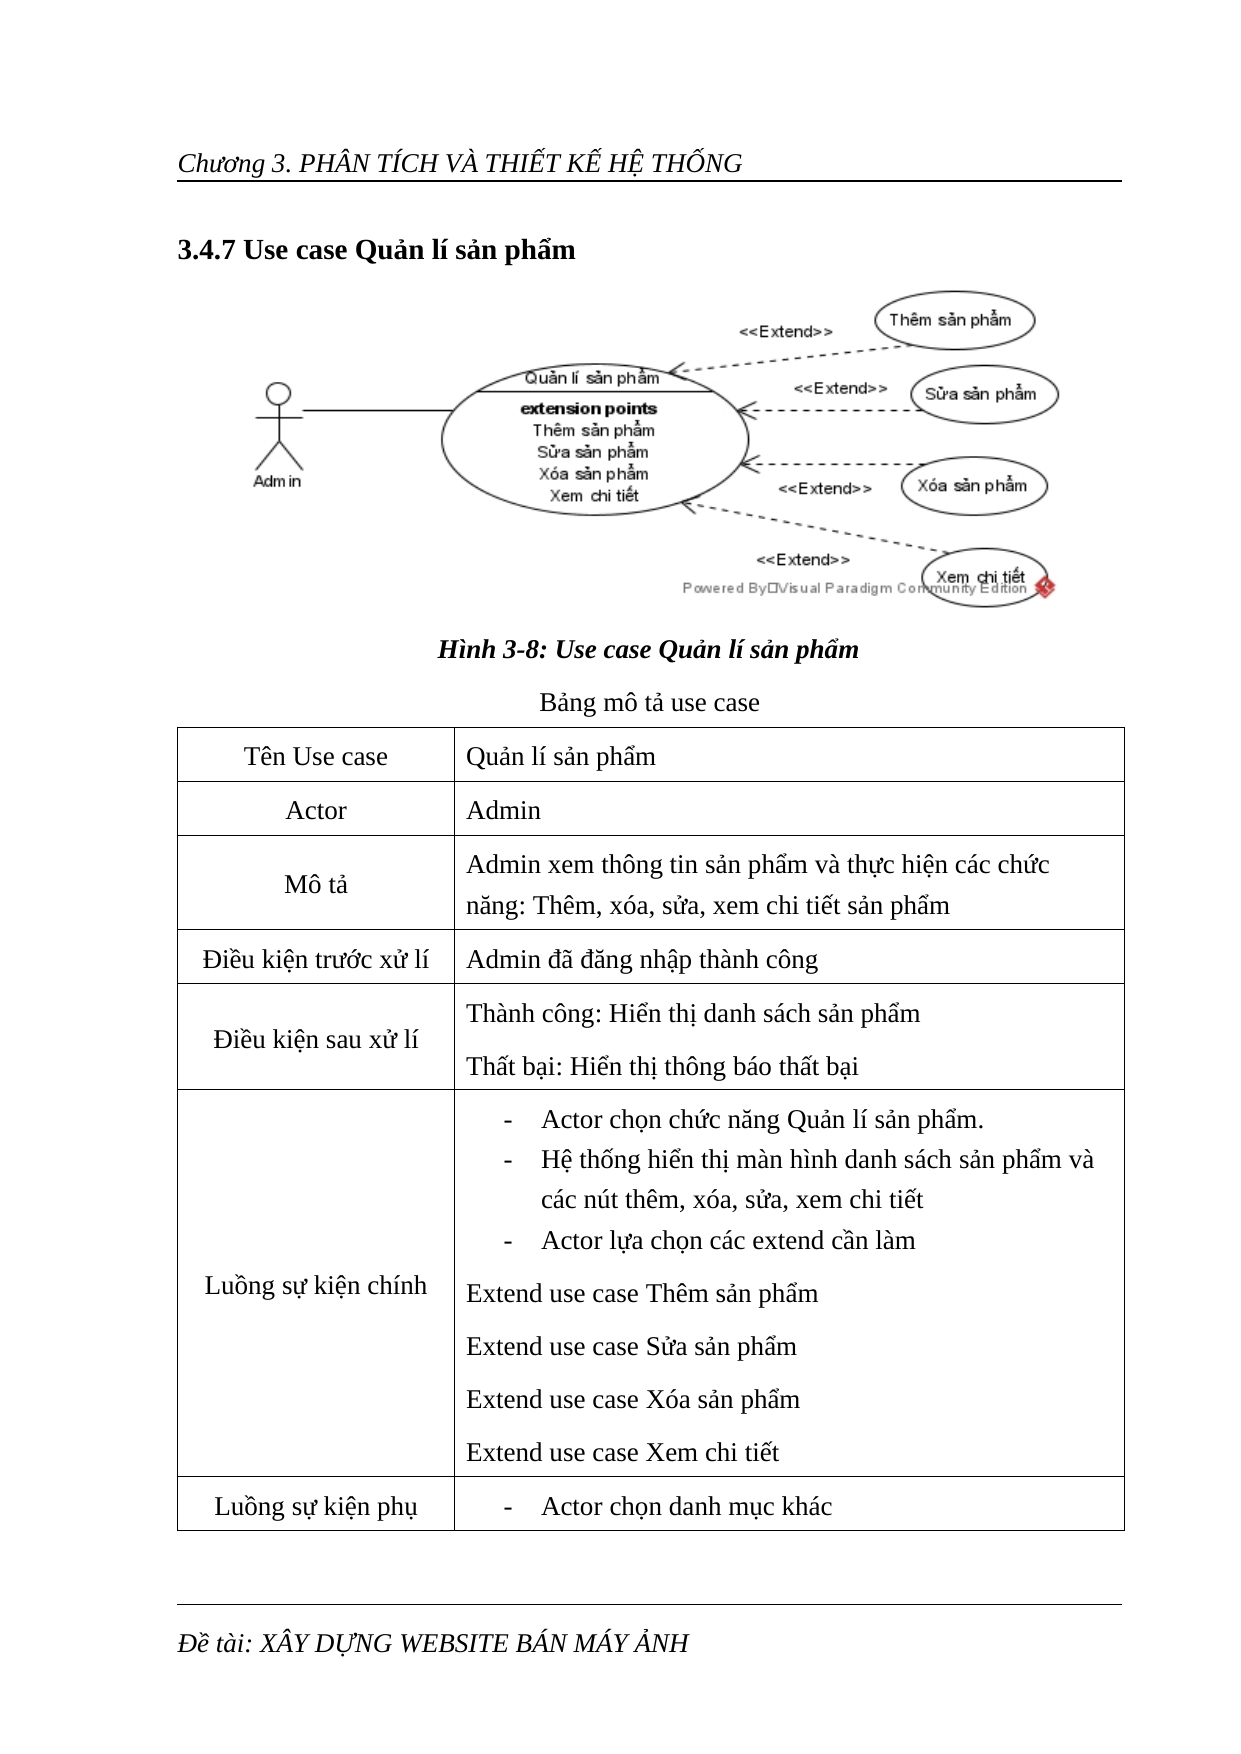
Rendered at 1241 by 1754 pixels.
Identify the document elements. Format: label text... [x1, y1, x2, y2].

table_cell Mô tả [178, 836, 454, 929]
table_cell Actor [178, 782, 454, 835]
picture [235, 288, 1064, 612]
table_header Tên Use case [178, 728, 454, 781]
table_cell Admin [455, 782, 1124, 835]
table_cell Điều kiện trước xử lí [178, 930, 454, 983]
table_header Quản lí sản phẩm [455, 728, 1124, 781]
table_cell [455, 1477, 1124, 1530]
table_cell Admin đã đăng nhập thành công [455, 930, 1124, 983]
table_cell Actor chọn chức năng Quản lí sản phẩm. Hệ thống hiển thị màn hình danh sách sản phẩm và các nút thêm, xóa, sửa, xem chi tiết Actor lựa chọn các extend cần làm Extend use case Thêm sản phẩm Extend use case Sửa sản phẩm Extend use case Xóa sản phẩm Extend use case Xem chi tiết [455, 1090, 1124, 1476]
table_cell Điều kiện sau xử lí [178, 984, 454, 1089]
table_cell Thành công: Hiển thị danh sách sản phẩm Thất bại: Hiển thị thông báo thất bại [455, 984, 1124, 1089]
table_cell Admin xem thông tin sản phẩm và thực hiện các chức năng: Thêm, xóa, sửa, xem chi tiết sản phẩm [455, 836, 1124, 929]
table_cell Luồng sự kiện chính [178, 1090, 454, 1476]
table_cell Luồng sự kiện phụ [178, 1477, 454, 1530]
text Bảng mô tả use case [177, 686, 1122, 718]
text 3.4.7 Use case Quản lí sản phẩm [177, 232, 1122, 266]
